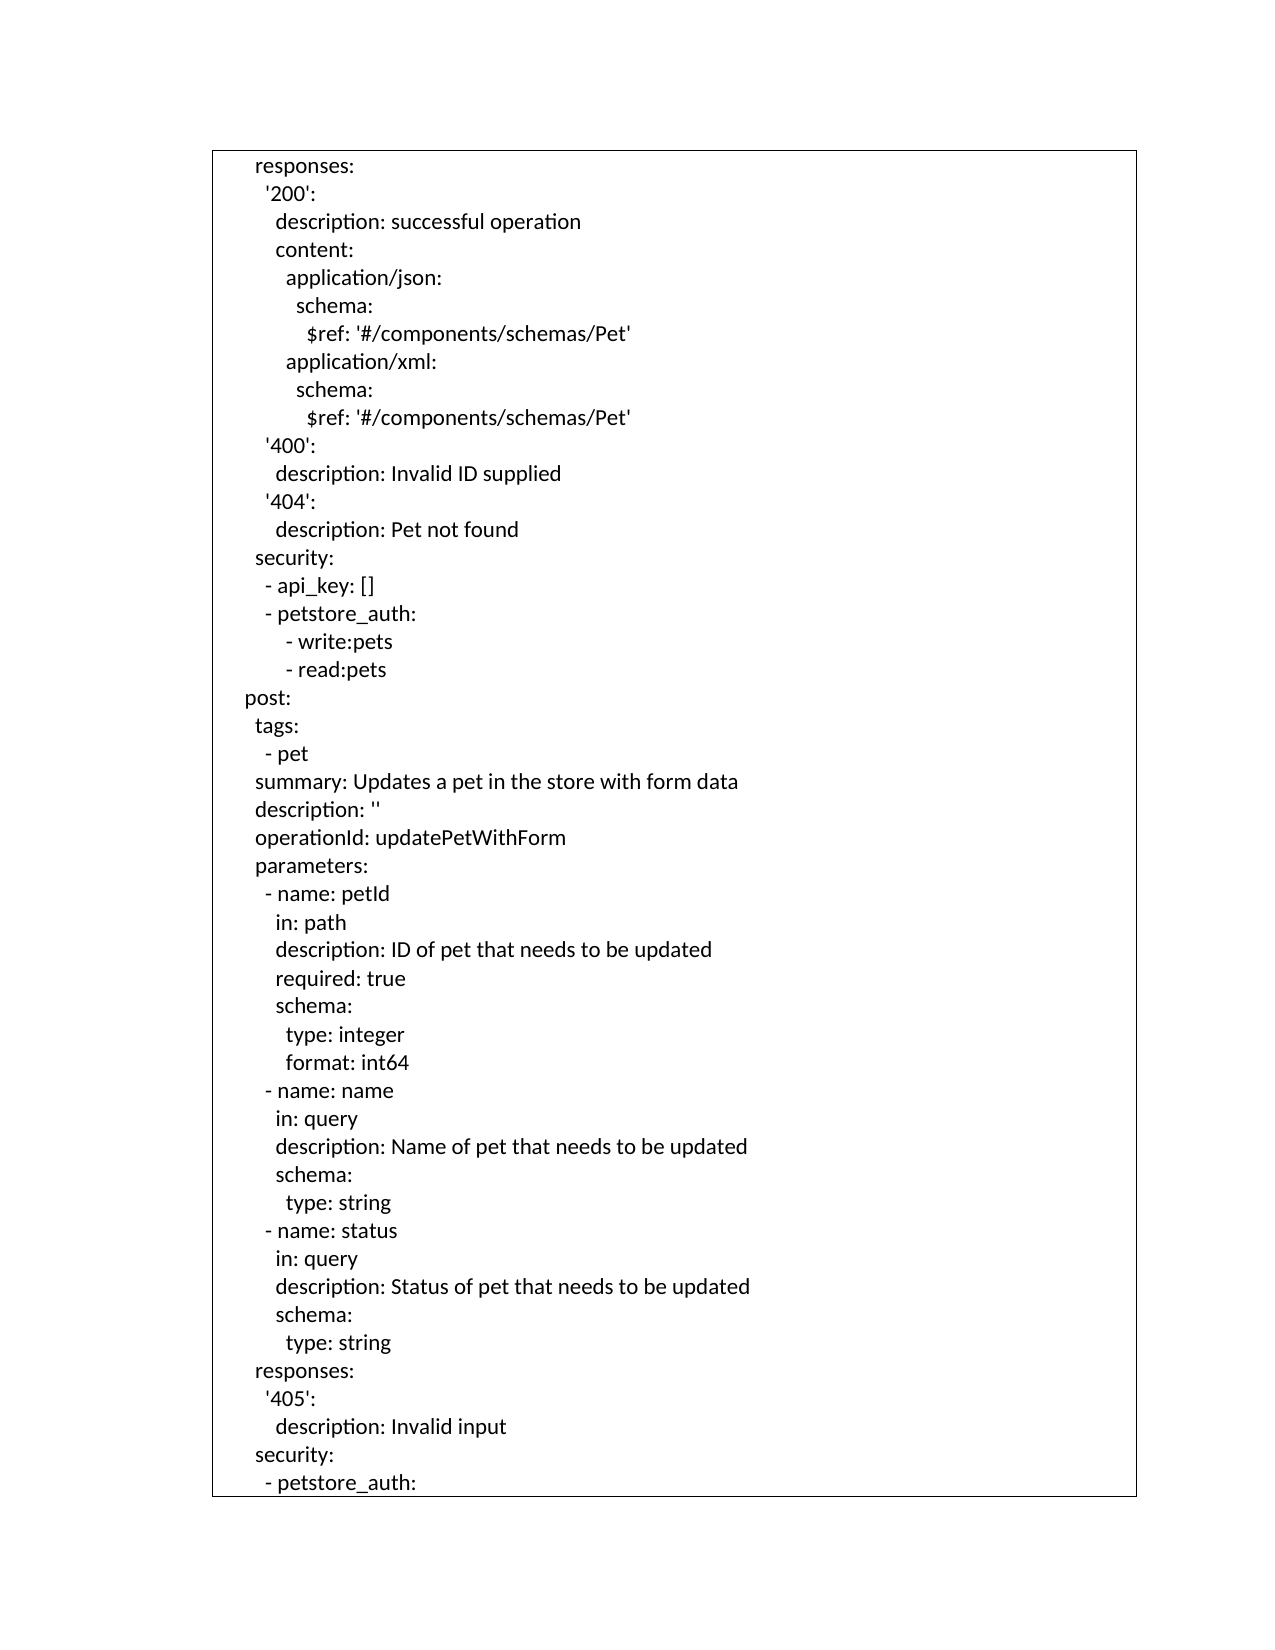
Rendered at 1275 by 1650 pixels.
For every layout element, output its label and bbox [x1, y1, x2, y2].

table_header [213, 151, 1136, 1496]
